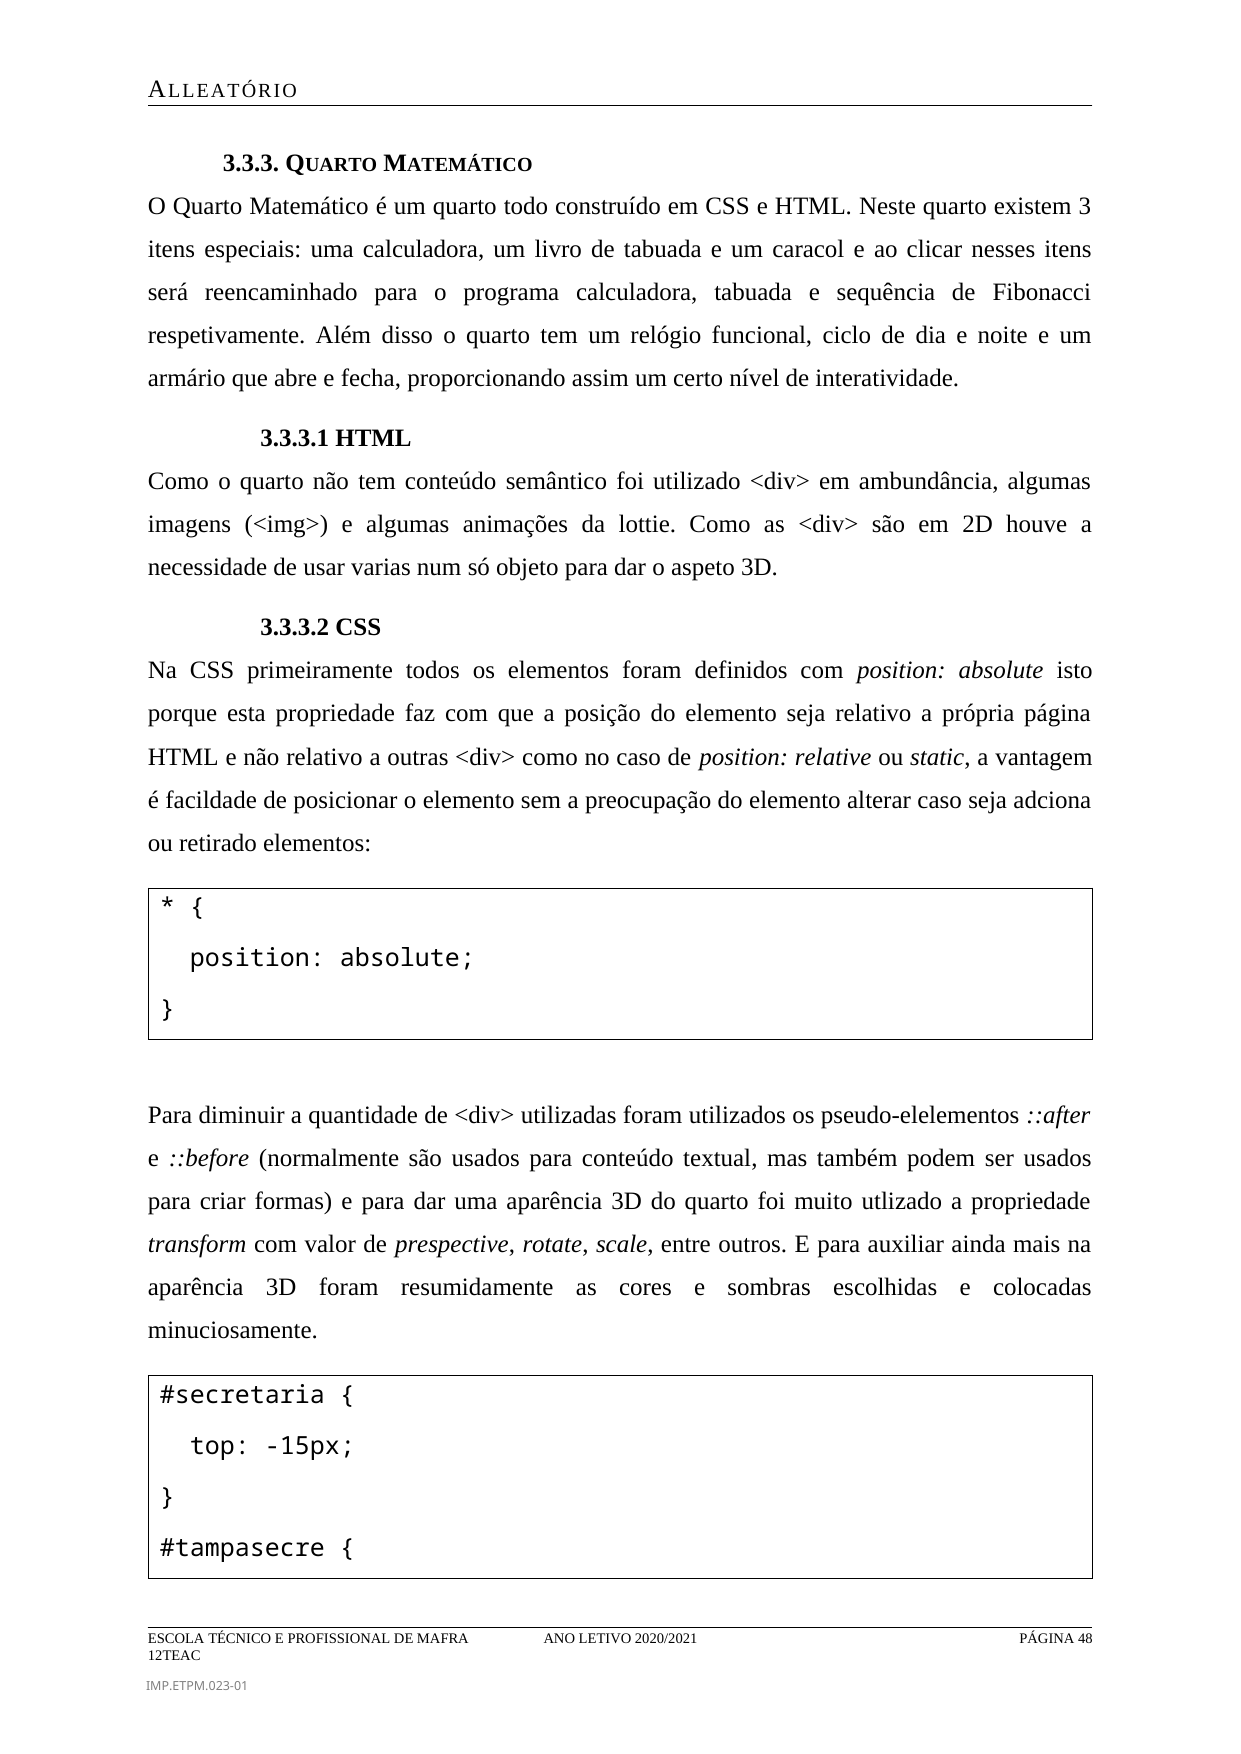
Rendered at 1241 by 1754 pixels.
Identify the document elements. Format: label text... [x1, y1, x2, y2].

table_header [149, 1376, 1092, 1578]
text O Quarto Matemático é um quarto todo construído em CSS e HTML. Neste quarto existem 3 itens especiais: uma calculadora, um livro de tabuada e um caracol e ao clicar nesses itens será reencaminhado para o programa calculadora, tabuada e sequência de Fibonacci respetivamente. Além disso o quarto tem um relógio funcional, ciclo de dia e noite e um armário que abre e fecha, proporcionando assim um certo nível de interatividade. [148, 191, 1092, 392]
subtitle CSS [260, 612, 1092, 641]
subtitle HTML [260, 423, 1092, 452]
text Para diminuir a quantidade de <div> utilizadas foram utilizados os pseudo-elelementos ::after e ::before (normalmente são usados para conteúdo textual, mas também podem ser usados para criar formas) e para dar uma aparência 3D do quarto foi muito utlizado a propriedade transform com valor de prespective, rotate, scale, entre outros. E para auxiliar ainda mais na aparência 3D foram resumidamente as cores e sombras escolhidas e colocadas minuciosamente. [148, 1100, 1092, 1344]
text Na CSS primeiramente todos os elementos foram definidos com position: absolute isto porque esta propriedade faz com que a posição do elemento seja relativo a própria página HTML e não relativo a outras <div> como no caso de position: relative ou static, a vantagem é facildade de posicionar o elemento sem a preocupação do elemento alterar caso seja adciona ou retirado elementos: [148, 655, 1092, 857]
text Como o quarto não tem conteúdo semântico foi utilizado <div> em ambundância, algumas imagens (<img>) e algumas animações da lottie. Como as <div> são em 2D houve a necessidade de usar varias num só objeto para dar o aspeto 3D. [148, 466, 1092, 581]
table_header * { position: absolute; } [149, 889, 1092, 1039]
subtitle Quarto Matemático [223, 148, 1092, 176]
